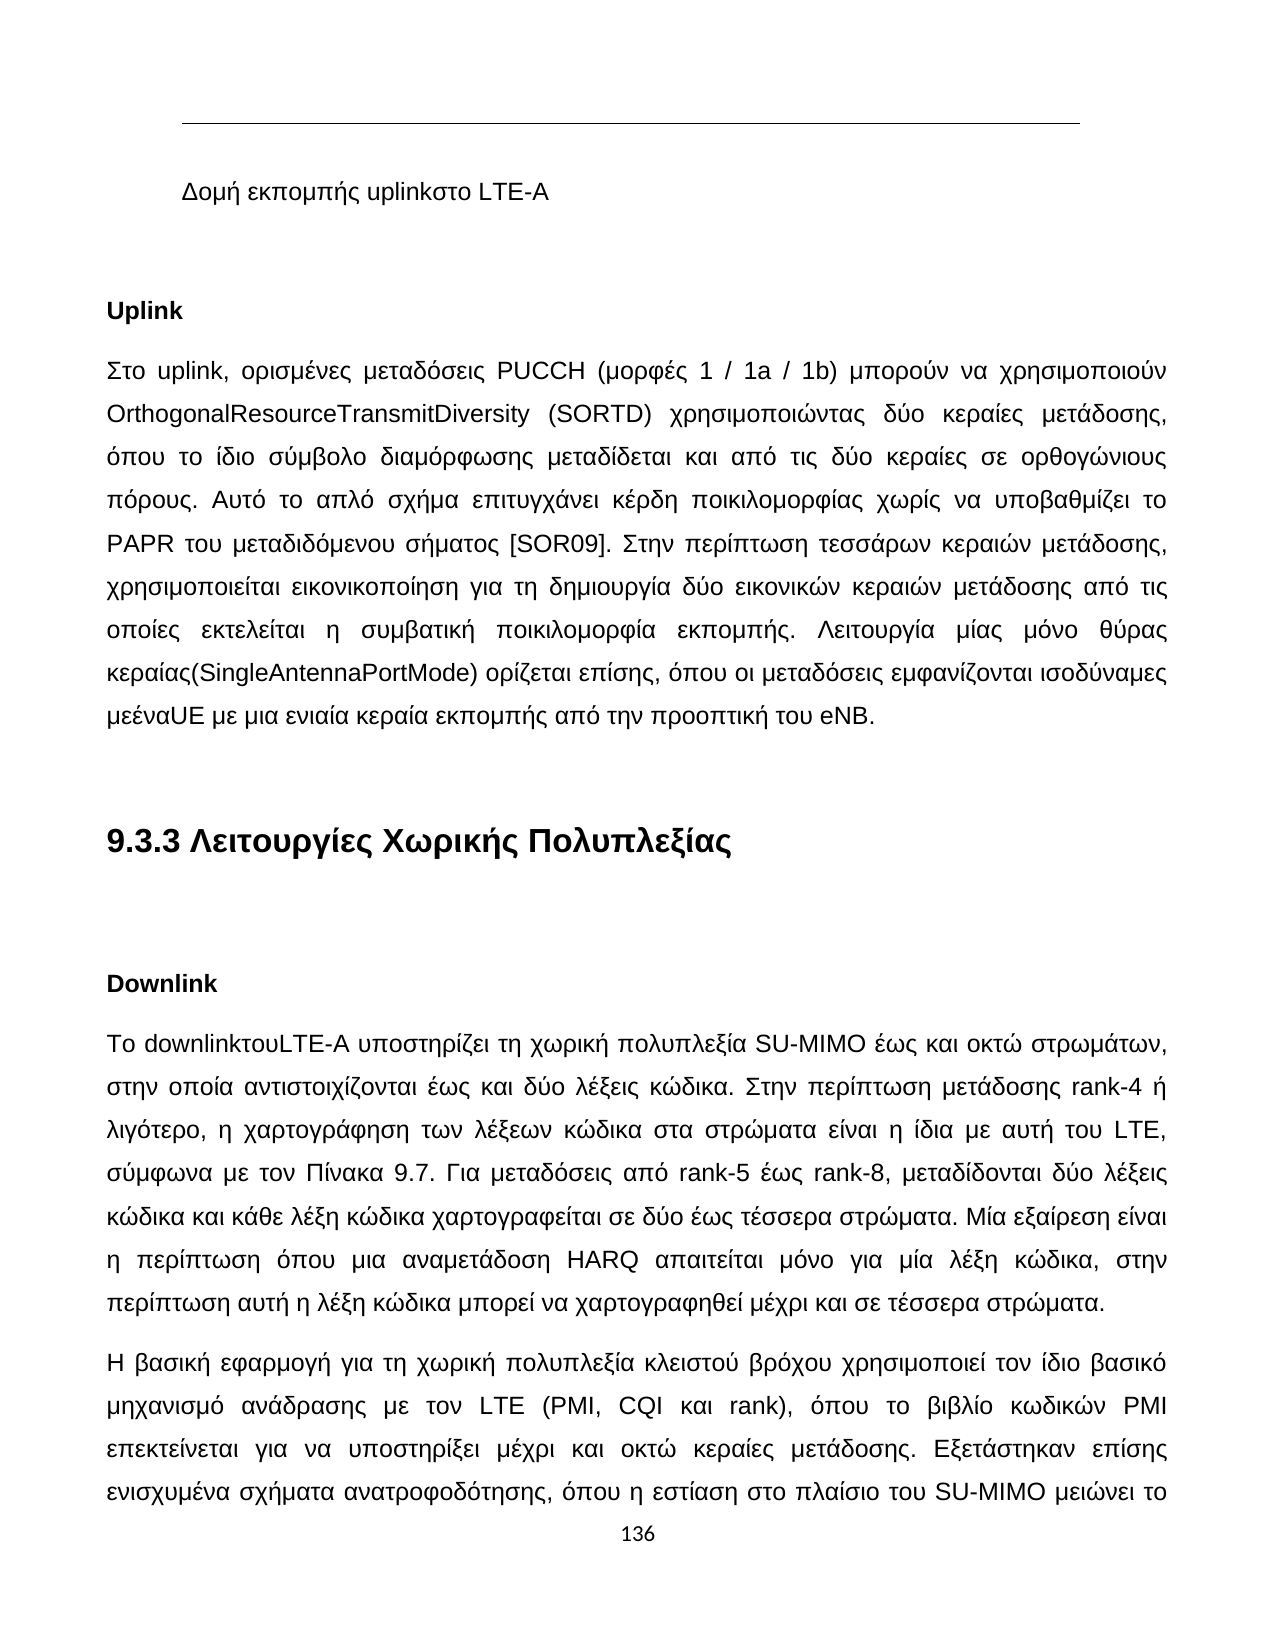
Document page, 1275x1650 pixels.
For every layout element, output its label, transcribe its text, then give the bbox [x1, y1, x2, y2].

text Uplink [106, 296, 1169, 325]
text Το downlinkτουLTE-A υποστηρίζει τη χωρική πολυπλεξία SU-MIMO έως και οκτώ στρωμάτων, στην οποία αντιστοιχίζονται έως και δύο λέξεις κώδικα. Στην περίπτωση μετάδοσης rank-4 ή λιγότερο, η χαρτογράφηση των λέξεων κώδικα στα στρώματα είναι η ίδια με αυτή του LTE, σύμφωνα με τον Πίνακα 9.7. Για μεταδόσεις από rank-5 έως rank-8, μεταδίδονται δύο λέξεις κώδικα και κάθε λέξη κώδικα χαρτογραφείται σε δύο έως τέσσερα στρώματα. Μία εξαίρεση είναι η περίπτωση όπου μια αναμετάδοση HARQ απαιτείται μόνο για μία λέξη κώδικα, στην περίπτωση αυτή η λέξη κώδικα μπορεί να χαρτογραφηθεί μέχρι και σε τέσσερα στρώματα. [106, 1029, 1169, 1317]
text 9.3.3 Λειτουργίες Χωρικής Πολυπλεξίας [106, 821, 1169, 859]
text Downlink [106, 969, 1169, 998]
text Δομή εκπομπής uplinkστο LTE-A [106, 177, 1169, 206]
picture [181, 118, 1082, 129]
text Στο uplink, ορισμένες μεταδόσεις PUCCH (μορφές 1 / 1a / 1b) μπορούν να χρησιμοποιούν OrthogonalResourceTransmitDiversity (SORTD) χρησιμοποιώντας δύο κεραίες μετάδοσης, όπου το ίδιο σύμβολο διαμόρφωσης μεταδίδεται και από τις δύο κεραίες σε ορθογώνιους πόρους. Αυτό το απλό σχήμα επιτυγχάνει κέρδη ποικιλομορφίας χωρίς να υποβαθμίζει το PAPR του μεταδιδόμενου σήματος [SOR09]. Στην περίπτωση τεσσάρων κεραιών μετάδοσης, χρησιμοποιείται εικονικοποίηση για τη δημιουργία δύο εικονικών κεραιών μετάδοσης από τις οποίες εκτελείται η συμβατική ποικιλομορφία εκπομπής. Λειτουργία μίας μόνο θύρας κεραίας(SingleAntennaPortMode) ορίζεται επίσης, όπου οι μεταδόσεις εμφανίζονται ισοδύναμες μεέναUE με μια ενιαία κεραία εκπομπής από την προοπτική του eNB. [106, 356, 1169, 730]
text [106, 1348, 1169, 1506]
